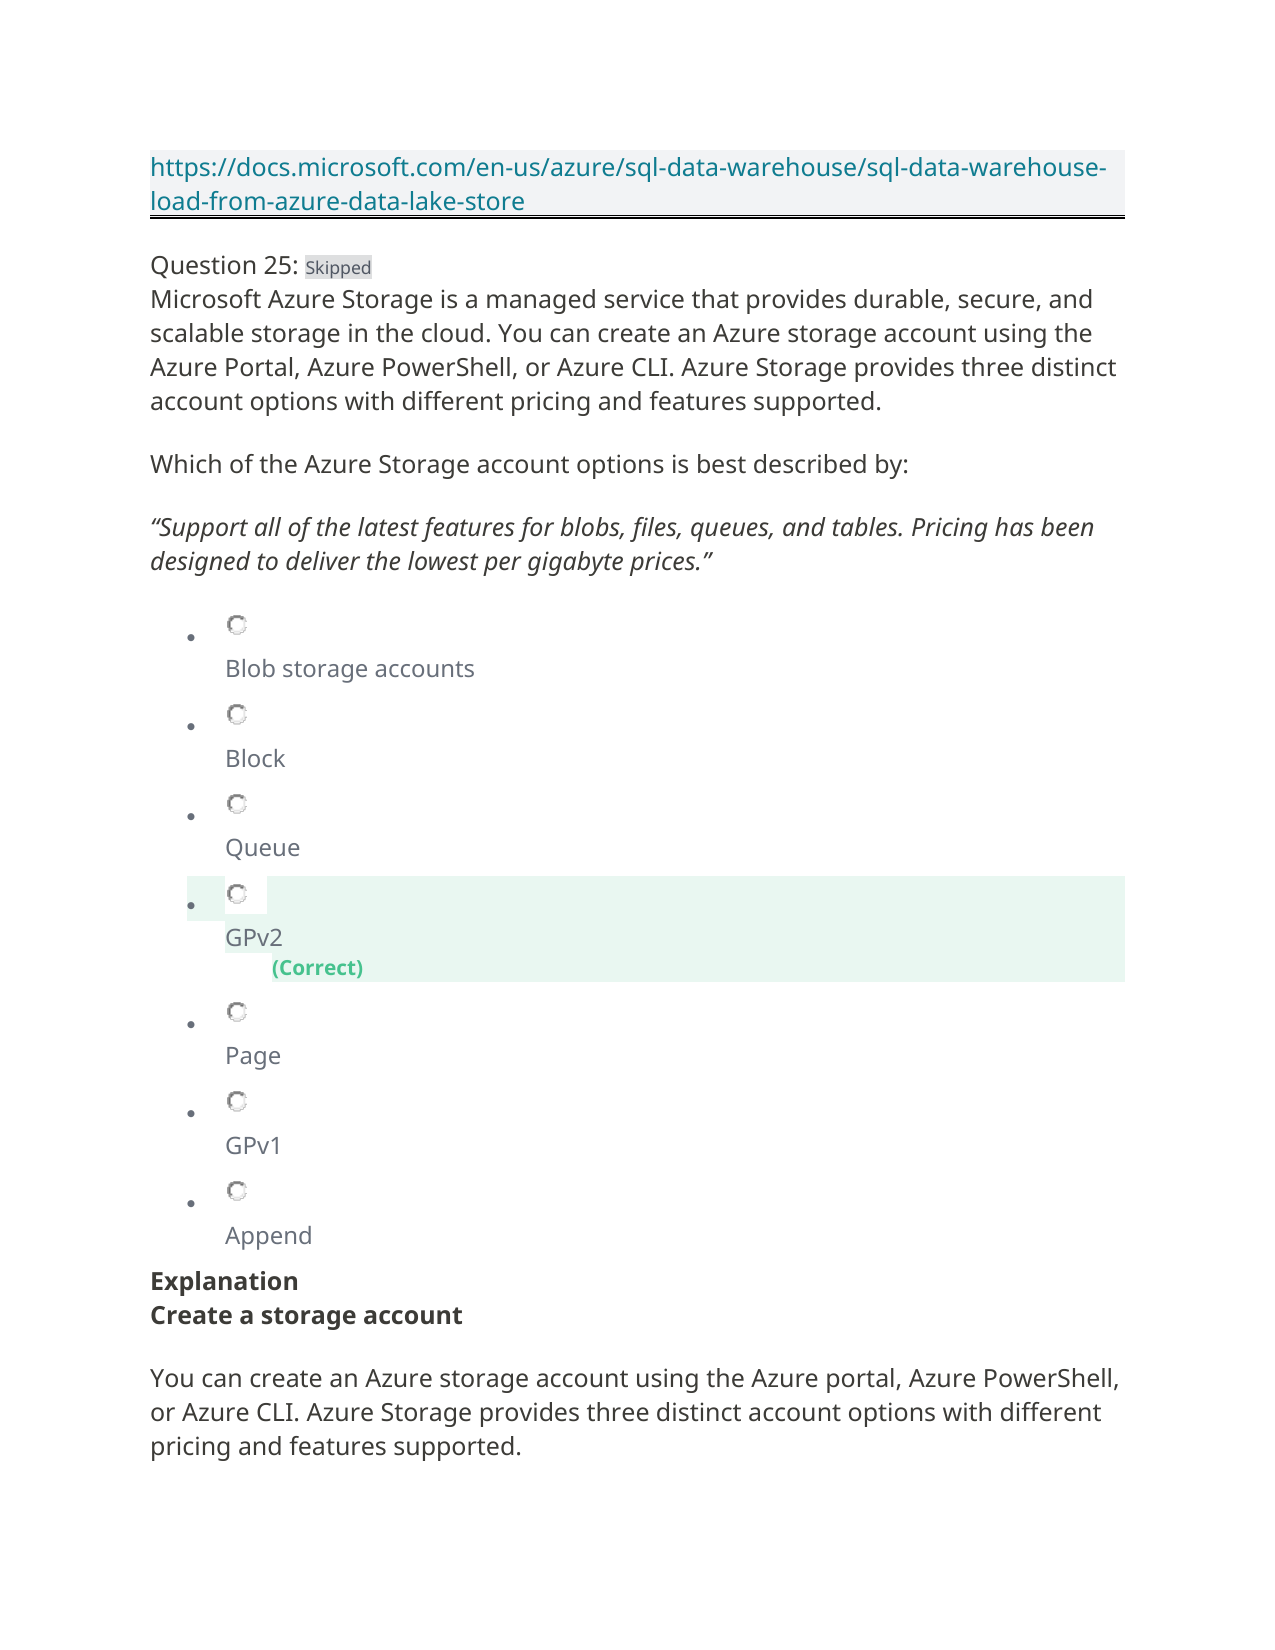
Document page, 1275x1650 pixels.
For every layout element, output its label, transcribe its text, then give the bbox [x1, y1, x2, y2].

list ​ [187, 607, 1125, 652]
list ​ [187, 1084, 1125, 1129]
text Blob storage accounts [225, 652, 1125, 684]
text Explanation [150, 1263, 1125, 1298]
text Question 25: Skipped [150, 247, 1125, 281]
text (Correct) [272, 953, 1125, 982]
text Page [225, 1039, 1125, 1072]
list ​ [187, 697, 1125, 742]
text GPv2 [225, 921, 1125, 953]
text Microsoft Azure Storage is a managed service that provides durable, secure, and scalable storage in the cloud. You can create an Azure storage account using the Azure Portal, Azure PowerShell, or Azure CLI. Azure Storage provides three distinct account options with different pricing and features supported. [150, 281, 1125, 418]
list ​ [187, 1174, 1125, 1218]
text Block [225, 742, 1125, 774]
list ​ [187, 994, 1125, 1039]
text Append [225, 1218, 1125, 1251]
text GPv1 [225, 1129, 1125, 1161]
list ​ [187, 876, 1125, 921]
text Which of the Azure Storage account options is best described by: [150, 447, 1125, 481]
text https://docs.microsoft.com/en-us/azure/sql-data-warehouse/sql-data-warehouse-load-from-azure-data-lake-store [150, 150, 1125, 215]
text Create a storage account [150, 1298, 1125, 1332]
text You can create an Azure storage account using the Azure portal, Azure PowerShell, or Azure CLI. Azure Storage provides three distinct account options with different pricing and features supported. [150, 1361, 1125, 1463]
list ​ [187, 787, 1125, 831]
text Queue [225, 831, 1125, 864]
text “Support all of the latest features for blobs, files, queues, and tables. Pricing has been designed to deliver the lowest per gigabyte prices.” [150, 510, 1125, 578]
